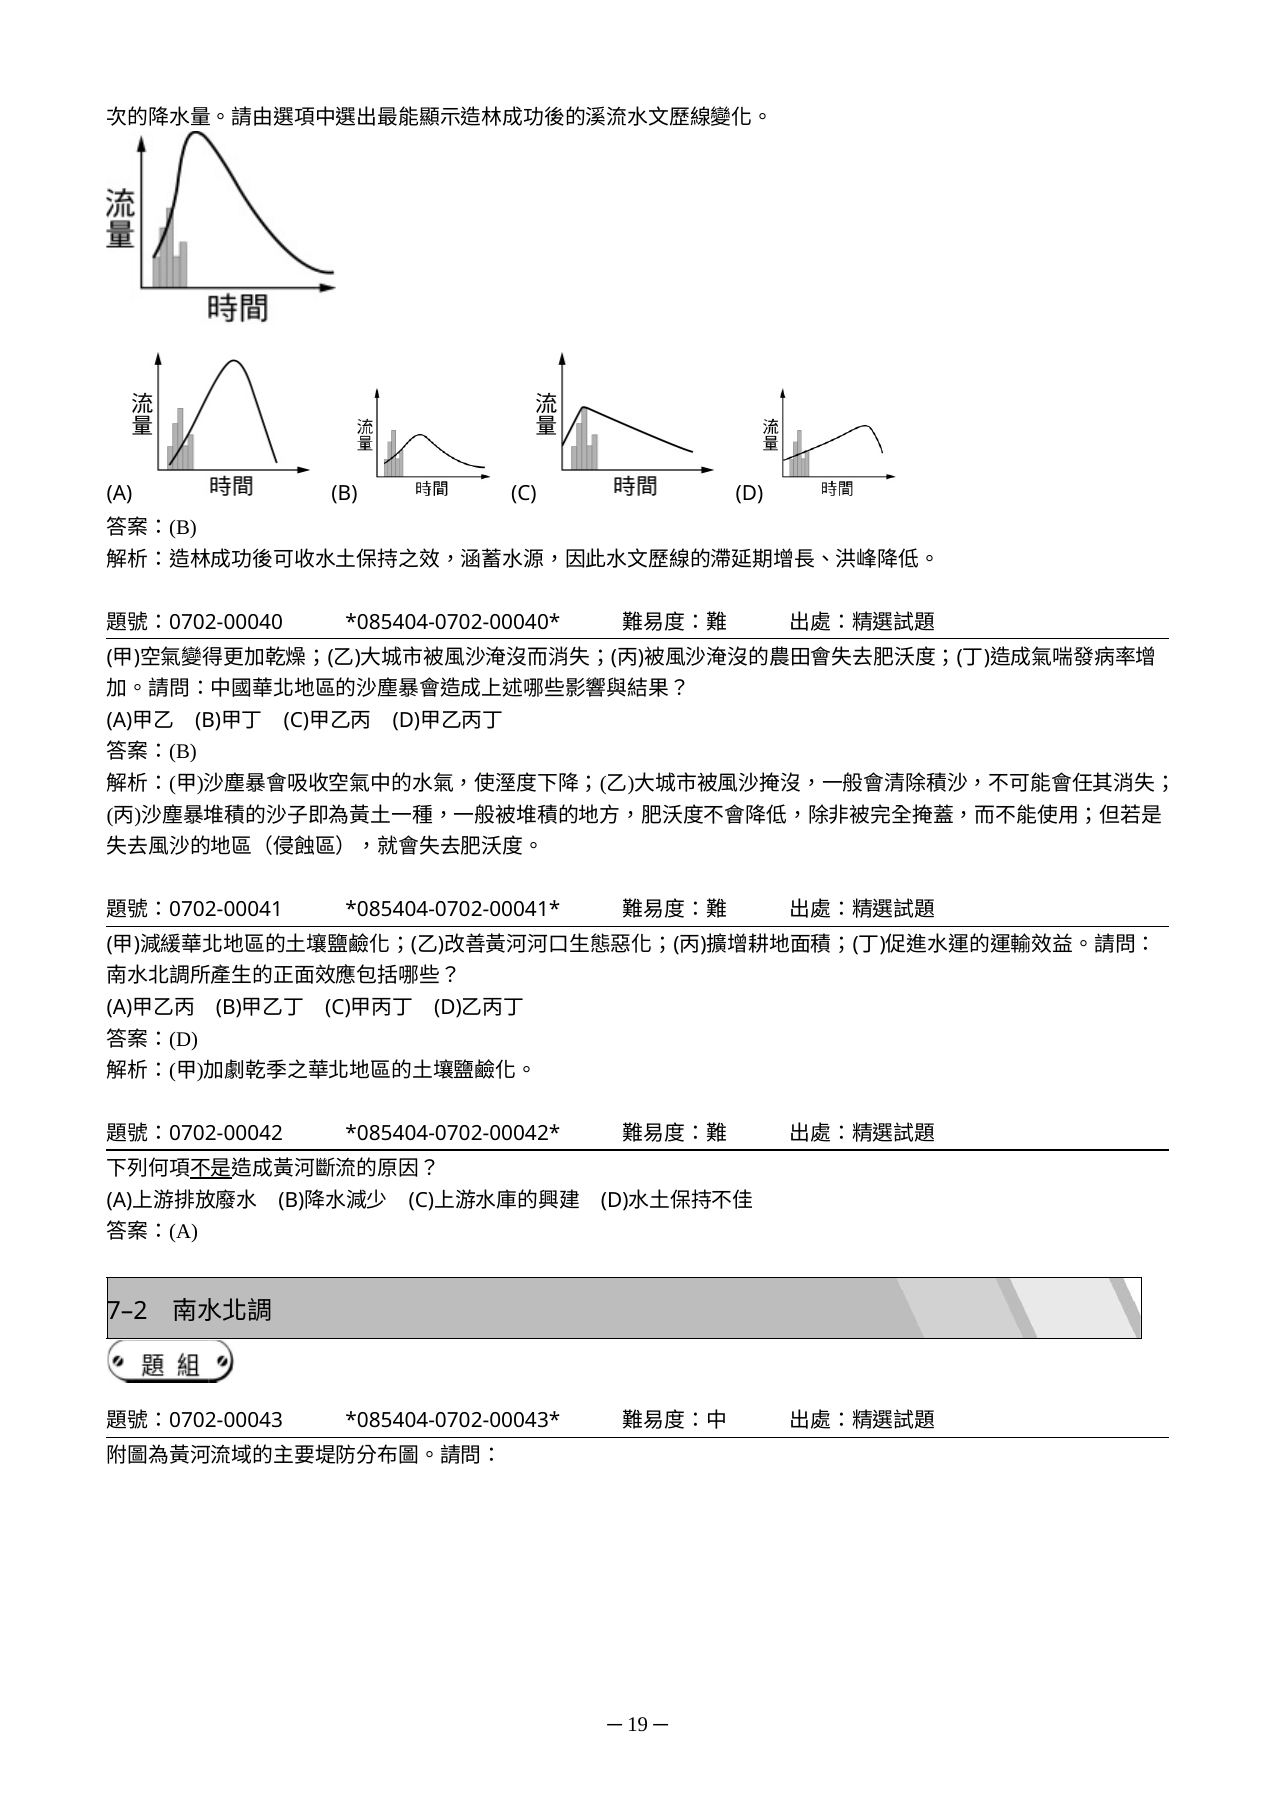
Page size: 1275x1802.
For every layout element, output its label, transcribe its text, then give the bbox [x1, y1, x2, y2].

text 答案：(D) [106, 1021, 1169, 1053]
text 答案：(A) [106, 1214, 1169, 1245]
picture [357, 388, 490, 496]
text 題號：0702-00043 *085404-0702-00043* 難易度：中 出處：精選試題 [106, 1403, 1169, 1437]
text (甲)空氣變得更加乾燥；(乙)大城市被風沙淹沒而消失；(丙)被風沙淹沒的農田會失去肥沃度；(丁)造成氣喘發病率增加。請問：中國華北地區的沙塵暴會造成上述哪些影響與結果？ (A)甲乙 (B)甲丁 (C)甲乙丙 (D)甲乙丙丁 [106, 639, 1169, 734]
picture [132, 352, 311, 496]
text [106, 1438, 1169, 1469]
text 題號：0702-00042 *085404-0702-00042* 難易度：難 出處：精選試題 [106, 1116, 1169, 1149]
text 解析：(甲)加劇乾季之華北地區的土壤鹽鹼化。 [106, 1053, 1169, 1084]
picture [536, 352, 715, 496]
text 題號：0702-00041 *085404-0702-00041* 難易度：難 出處：精選試題 [106, 892, 1169, 926]
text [106, 100, 1169, 510]
text 答案：(B) [106, 734, 1169, 766]
text 7–2 南水北調 [106, 1277, 1169, 1340]
picture [763, 388, 896, 496]
text 答案：(B) [106, 510, 1169, 542]
text 解析：造林成功後可收水土保持之效，涵蓄水源，因此水文歷線的滯延期增長、洪峰降低。 [106, 542, 1169, 573]
picture [106, 131, 337, 325]
text (甲)減緩華北地區的土壤鹽鹼化；(乙)改善黃河河口生態惡化；(丙)擴增耕地面積；(丁)促進水運的運輸效益。請問：南水北調所產生的正面效應包括哪些？ (A)甲乙丙 (B)甲乙丁 (C)甲丙丁 (D)乙丙丁 [106, 927, 1169, 1021]
text 解析：(甲)沙塵暴會吸收空氣中的水氣，使溼度下降；(乙)大城市被風沙掩沒，一般會清除積沙，不可能會任其消失；(丙)沙塵暴堆積的沙子即為黃土一種，一般被堆積的地方，肥沃度不會降低，除非被完全掩蓋，而不能使用；但若是失去風沙的地區（侵蝕區），就會失去肥沃度。 [106, 766, 1169, 860]
text 題號：0702-00040 *085404-0702-00040* 難易度：難 出處：精選試題 [106, 605, 1169, 638]
text 下列何項不是造成黃河斷流的原因？ (A)上游排放廢水 (B)降水減少 (C)上游水庫的興建 (D)水土保持不佳 [106, 1151, 1169, 1214]
